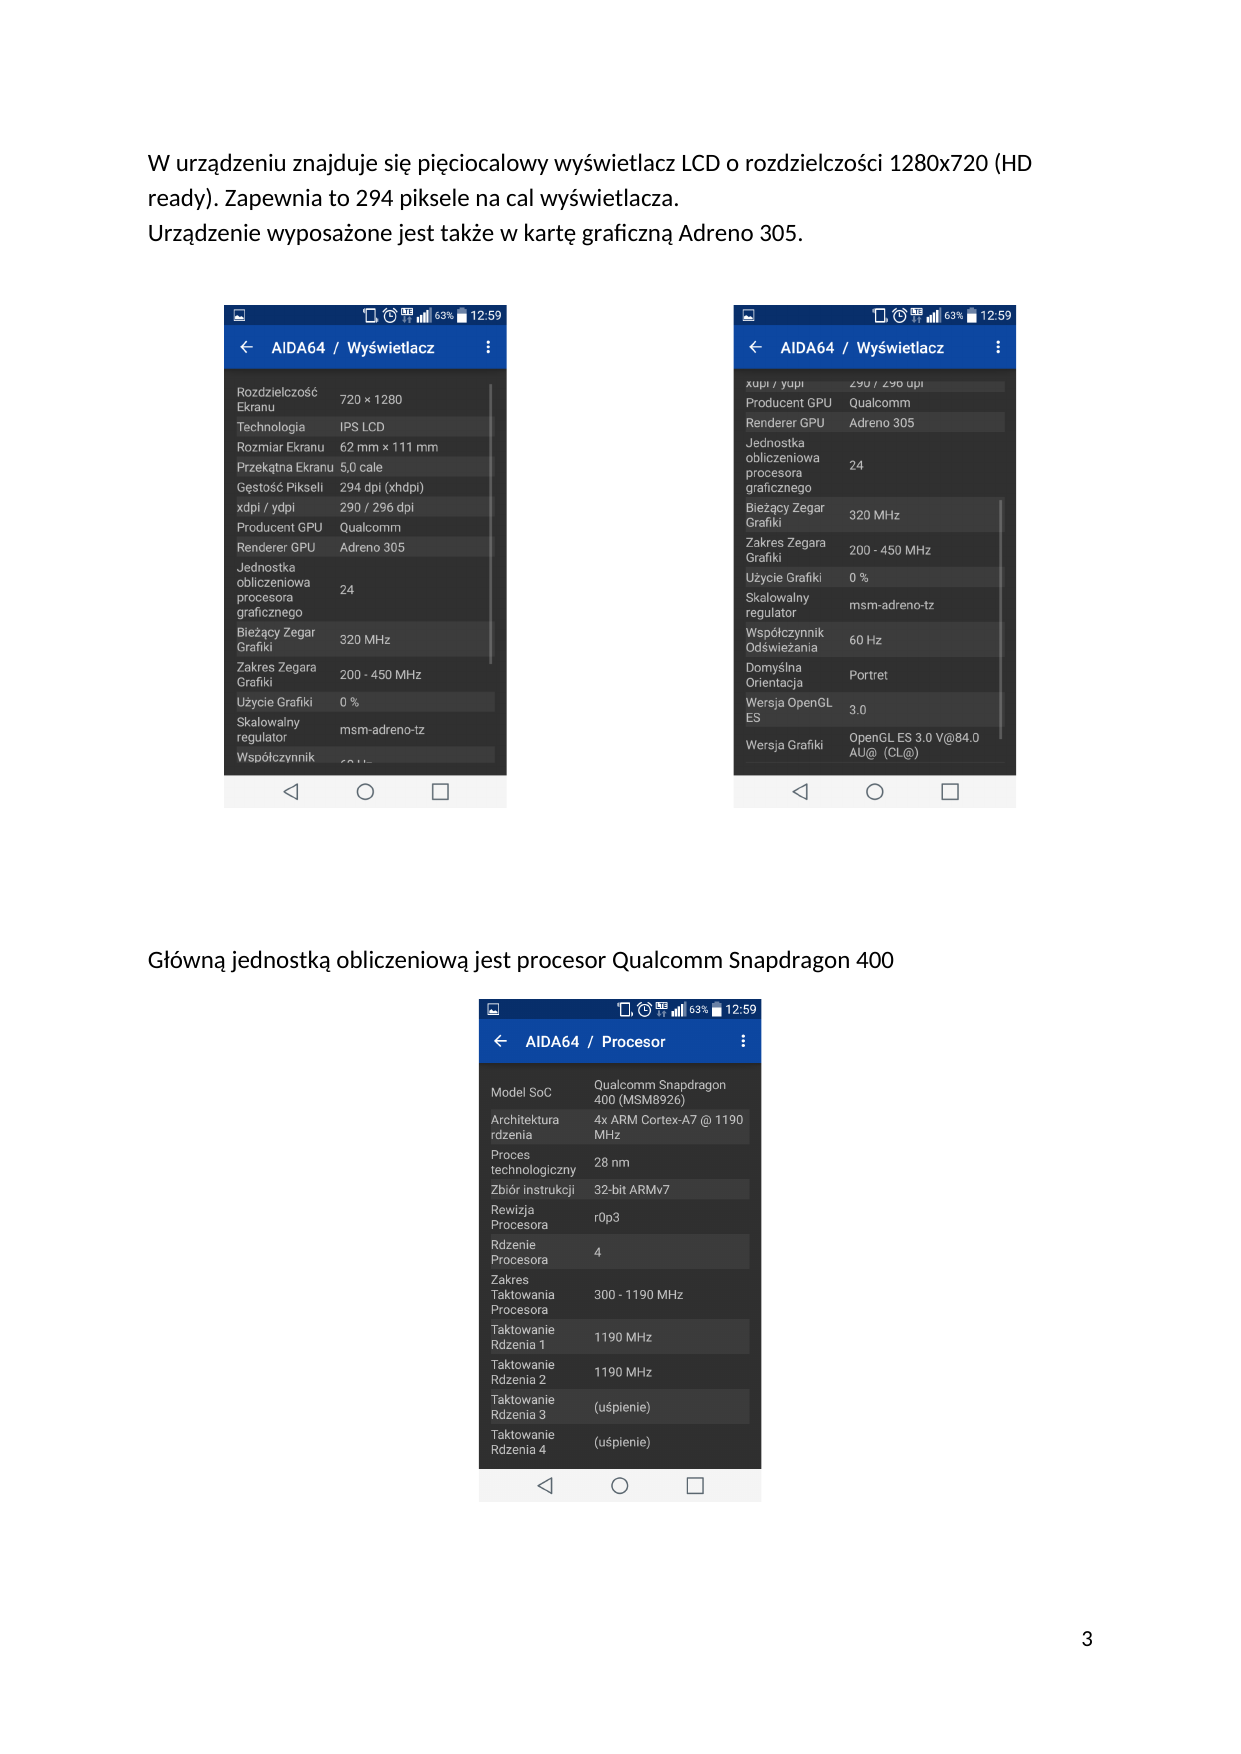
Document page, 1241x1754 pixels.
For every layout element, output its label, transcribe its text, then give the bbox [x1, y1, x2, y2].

picture [478, 999, 762, 1502]
text Główną jednostką obliczeniową jest procesor Qualcomm Snapdragon 400 [148, 944, 1093, 974]
picture [224, 305, 507, 808]
picture [733, 305, 1017, 808]
text W urządzeniu znajduje się pięciocalowy wyświetlacz LCD o rozdzielczości 1280x720 (HD ready). Zapewnia to 294 piksele na cal wyświetlacza. Urządzenie wyposażone jest także w kartę graficzną Adreno 305. [148, 148, 1093, 280]
